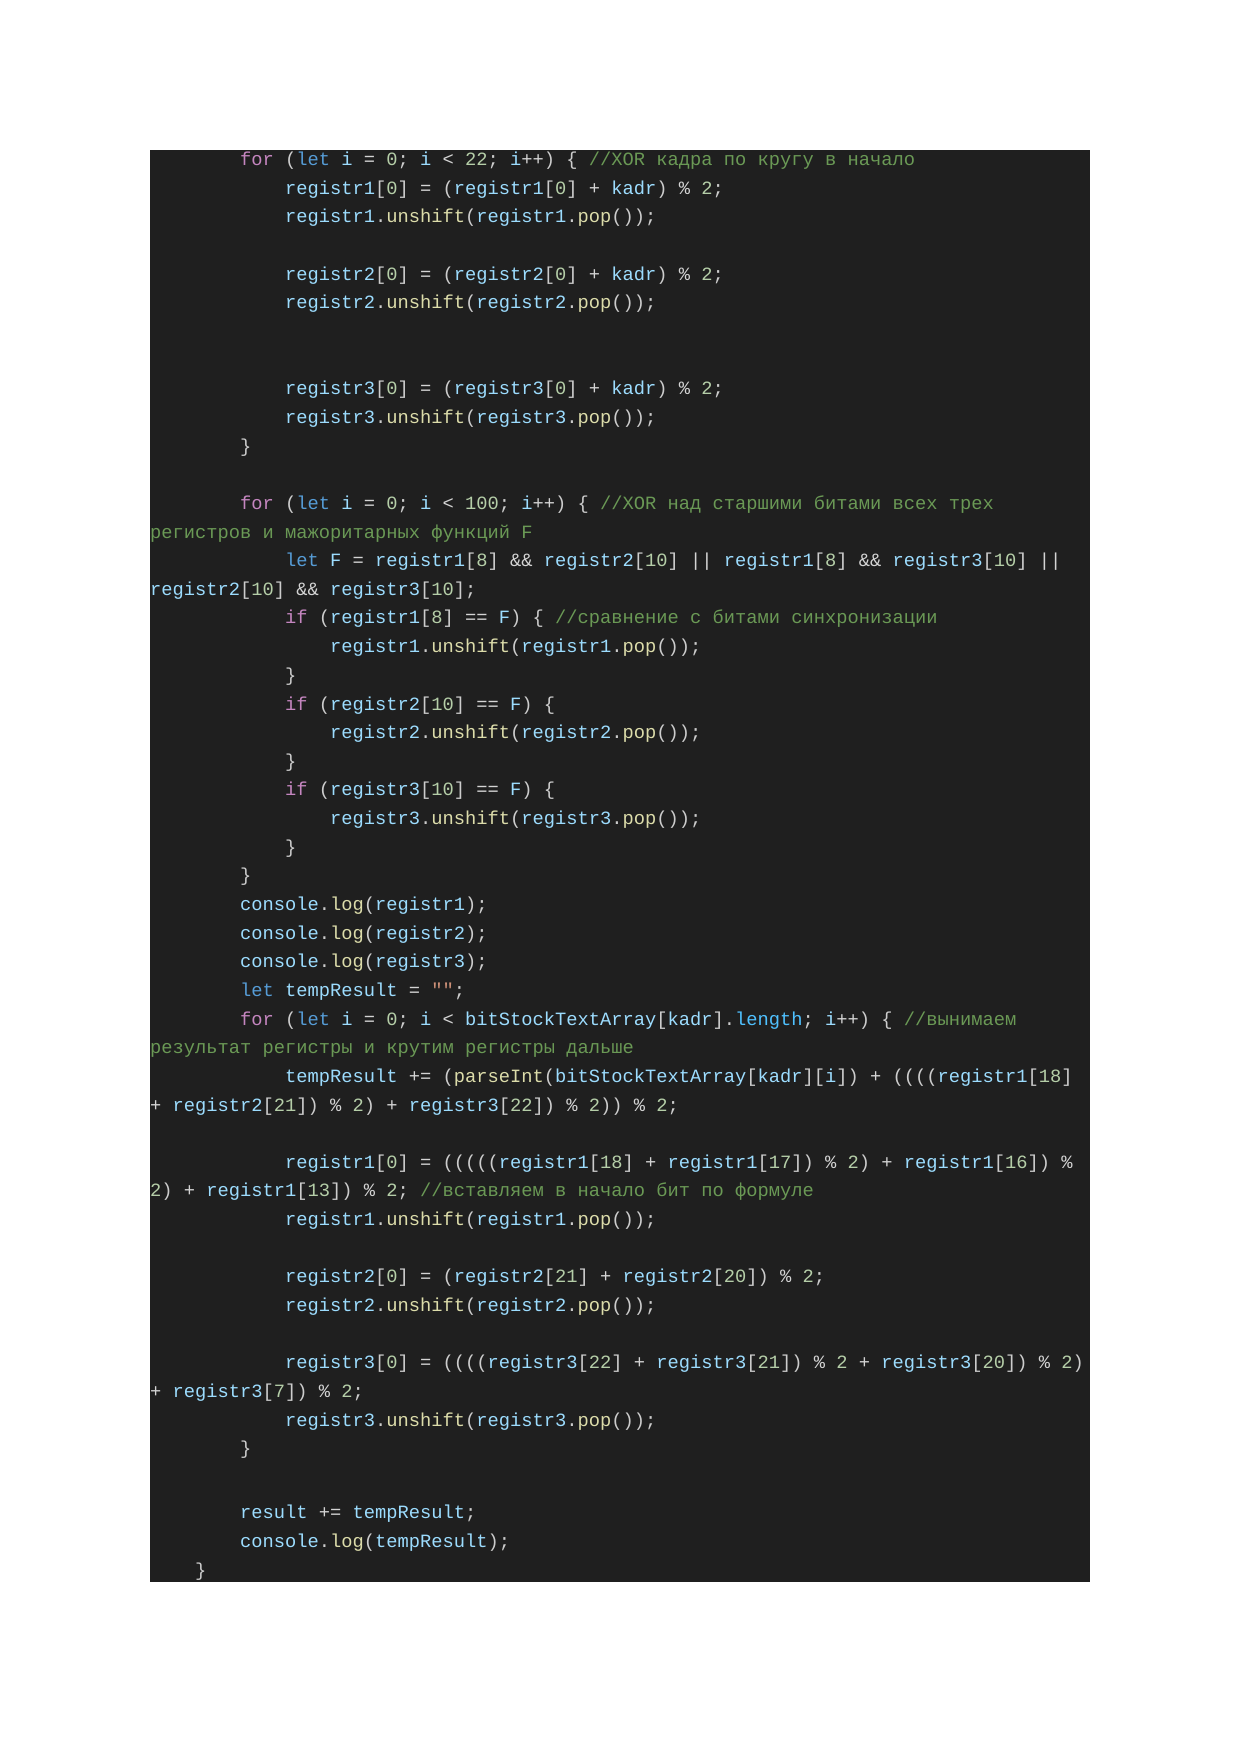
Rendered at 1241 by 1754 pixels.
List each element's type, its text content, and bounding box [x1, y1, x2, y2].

text console.log(registr3); [150, 952, 1090, 973]
text registr2.unshift(registr2.pop()); [150, 723, 1090, 744]
text registr2[0] = (registr2[21] + registr2[20]) % 2; [150, 1267, 1090, 1288]
text registr1[0] = (((((registr1[18] + registr1[17]) % 2) + registr1[16]) % 2) + registr1[13]) % 2; //вставляем в начало бит по формуле [150, 1153, 1090, 1202]
text registr1.unshift(registr1.pop()); [150, 207, 1090, 228]
text registr1[0] = (registr1[0] + kadr) % 2; [150, 179, 1090, 200]
text result += tempResult; [150, 1503, 1090, 1524]
text registr3.unshift(registr3.pop()); [150, 809, 1090, 830]
text } [150, 1439, 1090, 1460]
text registr2[0] = (registr2[0] + kadr) % 2; [150, 264, 1090, 286]
text let tempResult = ""; [150, 981, 1090, 1002]
text for (let i = 0; i < bitStockTextArray[kadr].length; i++) { //вынимаем результат регистры и крутим регистры дальше [150, 1009, 1090, 1059]
text console.log(registr2); [150, 923, 1090, 945]
text registr3.unshift(registr3.pop()); [150, 1410, 1090, 1432]
text registr2.unshift(registr2.pop()); [150, 293, 1090, 314]
text let F = registr1[8] && registr2[10] || registr1[8] && registr3[10] || registr2[10] && registr3[10]; [150, 551, 1090, 601]
text for (let i = 0; i < 22; i++) { //XOR кадра по кругу в начало [150, 150, 1090, 171]
text if (registr1[8] == F) { //сравнение с битами синхронизации [150, 608, 1090, 629]
text console.log(tempResult); [150, 1532, 1090, 1553]
text } [150, 866, 1090, 887]
text } [150, 666, 1090, 687]
text console.log(registr1); [150, 895, 1090, 916]
text for (let i = 0; i < 100; i++) { //XOR над старшими битами всех трех регистров и мажоритарных функций F [150, 494, 1090, 544]
text registr1.unshift(registr1.pop()); [150, 1210, 1090, 1231]
text registr2.unshift(registr2.pop()); [150, 1296, 1090, 1317]
text if (registr3[10] == F) { [150, 780, 1090, 801]
text registr1.unshift(registr1.pop()); [150, 637, 1090, 658]
text } [150, 752, 1090, 773]
text } [150, 436, 1090, 458]
text } [150, 837, 1090, 859]
text if (registr2[10] == F) { [150, 694, 1090, 716]
text } [150, 1561, 1090, 1582]
text tempResult += (parseInt(bitStockTextArray[kadr][i]) + ((((registr1[18] + registr2[21]) % 2) + registr3[22]) % 2)) % 2; [150, 1067, 1090, 1117]
text registr3[0] = ((((registr3[22] + registr3[21]) % 2 + registr3[20]) % 2) + registr3[7]) % 2; [150, 1353, 1090, 1403]
text registr3.unshift(registr3.pop()); [150, 408, 1090, 429]
text registr3[0] = (registr3[0] + kadr) % 2; [150, 379, 1090, 400]
